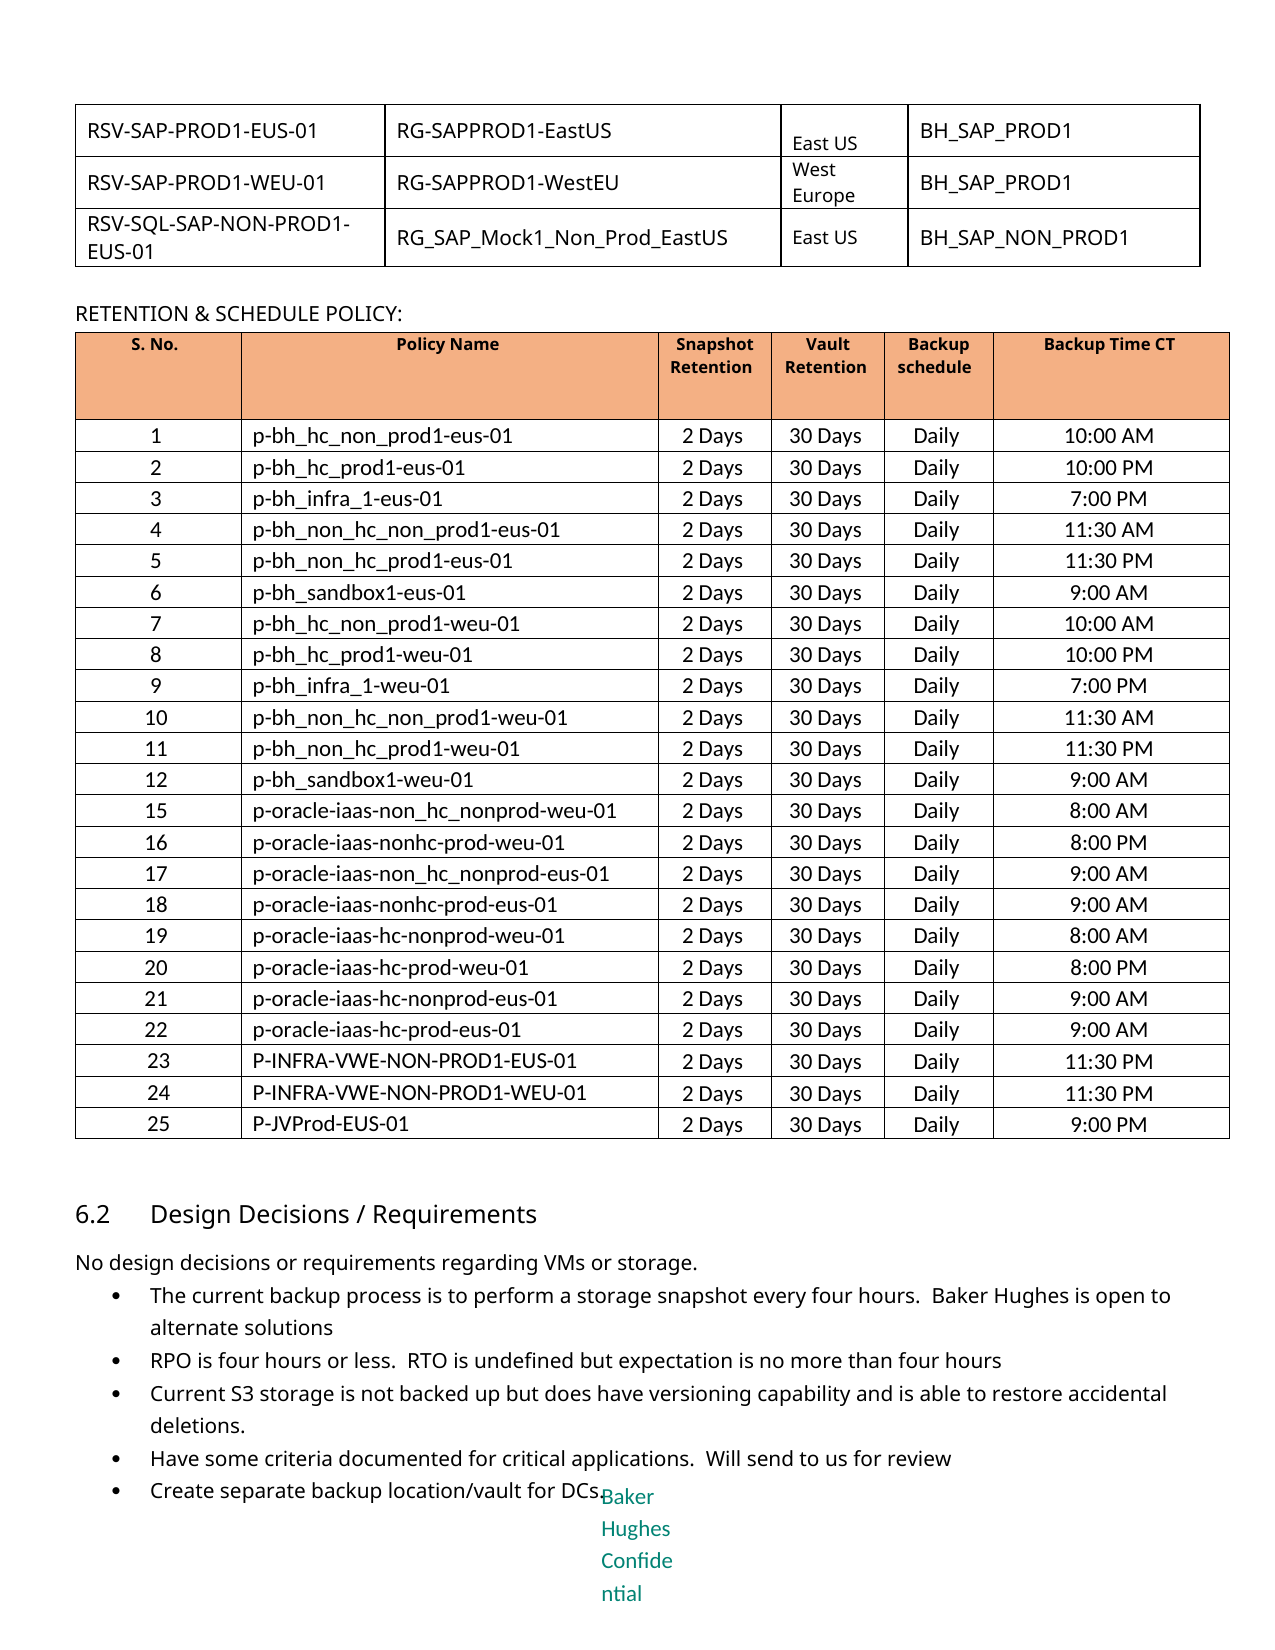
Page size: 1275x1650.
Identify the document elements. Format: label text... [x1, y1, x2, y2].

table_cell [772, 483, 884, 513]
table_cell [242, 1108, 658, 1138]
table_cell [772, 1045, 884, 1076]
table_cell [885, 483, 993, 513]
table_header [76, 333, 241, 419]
list RPO is four hours or less. RTO is undefined but expectation is no more than four hours [112, 1346, 1200, 1374]
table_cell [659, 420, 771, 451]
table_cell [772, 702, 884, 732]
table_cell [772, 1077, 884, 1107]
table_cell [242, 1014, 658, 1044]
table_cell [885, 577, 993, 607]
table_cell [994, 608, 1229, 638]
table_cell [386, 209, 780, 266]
list Current S3 storage is not backed up but does have versioning capability and is able to restore accidental deletions. [112, 1379, 1200, 1440]
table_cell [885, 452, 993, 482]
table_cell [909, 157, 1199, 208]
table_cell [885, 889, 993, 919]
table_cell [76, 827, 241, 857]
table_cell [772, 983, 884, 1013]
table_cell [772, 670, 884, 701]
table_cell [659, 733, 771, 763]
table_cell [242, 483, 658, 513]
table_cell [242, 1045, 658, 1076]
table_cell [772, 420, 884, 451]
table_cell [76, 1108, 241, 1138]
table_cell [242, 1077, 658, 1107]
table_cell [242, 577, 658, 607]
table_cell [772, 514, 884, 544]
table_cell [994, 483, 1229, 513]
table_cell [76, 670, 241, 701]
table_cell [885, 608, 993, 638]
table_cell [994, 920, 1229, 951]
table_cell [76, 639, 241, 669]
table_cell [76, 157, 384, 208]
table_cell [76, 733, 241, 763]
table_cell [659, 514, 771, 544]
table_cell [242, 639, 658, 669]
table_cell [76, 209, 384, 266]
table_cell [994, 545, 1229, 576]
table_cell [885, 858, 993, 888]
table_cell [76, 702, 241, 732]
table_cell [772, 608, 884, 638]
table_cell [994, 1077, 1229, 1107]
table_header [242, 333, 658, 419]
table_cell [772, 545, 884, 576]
text No design decisions or requirements regarding VMs or storage. [75, 1248, 1200, 1277]
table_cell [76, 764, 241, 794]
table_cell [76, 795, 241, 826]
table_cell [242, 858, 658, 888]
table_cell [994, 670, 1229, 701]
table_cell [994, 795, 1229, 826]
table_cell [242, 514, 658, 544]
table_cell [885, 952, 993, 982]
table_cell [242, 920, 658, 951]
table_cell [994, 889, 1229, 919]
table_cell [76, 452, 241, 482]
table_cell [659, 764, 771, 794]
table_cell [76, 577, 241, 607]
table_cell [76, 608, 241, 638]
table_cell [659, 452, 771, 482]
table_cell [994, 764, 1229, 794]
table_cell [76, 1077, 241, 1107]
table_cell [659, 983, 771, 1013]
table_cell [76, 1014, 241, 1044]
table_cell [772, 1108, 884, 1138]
list Have some criteria documented for critical applications. Will send to us for review [112, 1444, 1200, 1472]
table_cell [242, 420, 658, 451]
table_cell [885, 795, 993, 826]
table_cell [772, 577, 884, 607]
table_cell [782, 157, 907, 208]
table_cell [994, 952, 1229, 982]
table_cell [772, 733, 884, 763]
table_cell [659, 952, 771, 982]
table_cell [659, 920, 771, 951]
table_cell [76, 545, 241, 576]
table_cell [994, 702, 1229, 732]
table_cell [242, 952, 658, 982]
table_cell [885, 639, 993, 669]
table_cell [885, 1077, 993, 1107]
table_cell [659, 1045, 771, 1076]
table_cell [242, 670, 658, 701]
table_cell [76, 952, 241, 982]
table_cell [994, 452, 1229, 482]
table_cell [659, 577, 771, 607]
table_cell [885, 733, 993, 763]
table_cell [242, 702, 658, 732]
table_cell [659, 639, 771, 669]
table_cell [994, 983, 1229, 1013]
text RETENTION & SCHEDULE POLICY: [75, 299, 1200, 328]
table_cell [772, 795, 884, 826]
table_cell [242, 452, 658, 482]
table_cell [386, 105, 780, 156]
list Create separate backup location/vault for DCs. [112, 1477, 1200, 1505]
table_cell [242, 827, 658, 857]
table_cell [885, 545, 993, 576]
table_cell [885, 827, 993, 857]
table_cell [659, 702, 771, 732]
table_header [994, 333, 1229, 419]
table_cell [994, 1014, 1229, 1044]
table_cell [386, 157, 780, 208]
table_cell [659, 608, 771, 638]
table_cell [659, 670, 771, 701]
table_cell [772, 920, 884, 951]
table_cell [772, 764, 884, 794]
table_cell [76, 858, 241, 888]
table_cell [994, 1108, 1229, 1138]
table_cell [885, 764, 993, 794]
subtitle Design Decisions / Requirements [75, 1197, 1200, 1231]
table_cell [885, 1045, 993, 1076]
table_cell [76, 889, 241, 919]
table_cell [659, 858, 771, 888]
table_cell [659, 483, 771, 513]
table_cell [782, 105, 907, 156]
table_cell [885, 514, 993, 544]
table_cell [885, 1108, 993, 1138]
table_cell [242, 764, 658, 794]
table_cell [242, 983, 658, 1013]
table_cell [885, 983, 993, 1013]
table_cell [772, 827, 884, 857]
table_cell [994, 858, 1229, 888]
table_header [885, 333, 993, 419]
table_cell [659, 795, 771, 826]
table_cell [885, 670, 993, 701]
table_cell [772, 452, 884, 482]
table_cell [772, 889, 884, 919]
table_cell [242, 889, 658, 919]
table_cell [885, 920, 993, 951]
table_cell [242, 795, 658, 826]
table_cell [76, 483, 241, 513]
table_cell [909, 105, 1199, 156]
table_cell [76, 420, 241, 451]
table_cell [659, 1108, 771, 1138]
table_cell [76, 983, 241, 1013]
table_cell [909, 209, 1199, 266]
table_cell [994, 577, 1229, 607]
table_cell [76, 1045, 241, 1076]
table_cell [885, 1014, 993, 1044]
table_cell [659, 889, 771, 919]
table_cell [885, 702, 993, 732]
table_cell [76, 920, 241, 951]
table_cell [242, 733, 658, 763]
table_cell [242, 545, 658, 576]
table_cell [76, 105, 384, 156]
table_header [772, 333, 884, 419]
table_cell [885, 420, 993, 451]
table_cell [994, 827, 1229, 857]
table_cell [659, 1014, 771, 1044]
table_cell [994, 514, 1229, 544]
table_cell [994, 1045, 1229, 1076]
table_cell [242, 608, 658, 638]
list The current backup process is to perform a storage snapshot every four hours. Baker Hughes is open to alternate solutions [112, 1281, 1200, 1342]
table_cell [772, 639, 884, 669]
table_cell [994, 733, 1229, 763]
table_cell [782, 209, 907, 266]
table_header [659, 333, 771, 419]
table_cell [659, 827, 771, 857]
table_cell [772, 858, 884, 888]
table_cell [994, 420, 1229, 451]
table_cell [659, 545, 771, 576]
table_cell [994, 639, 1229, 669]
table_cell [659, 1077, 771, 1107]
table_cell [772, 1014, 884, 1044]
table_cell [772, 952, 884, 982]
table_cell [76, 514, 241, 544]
